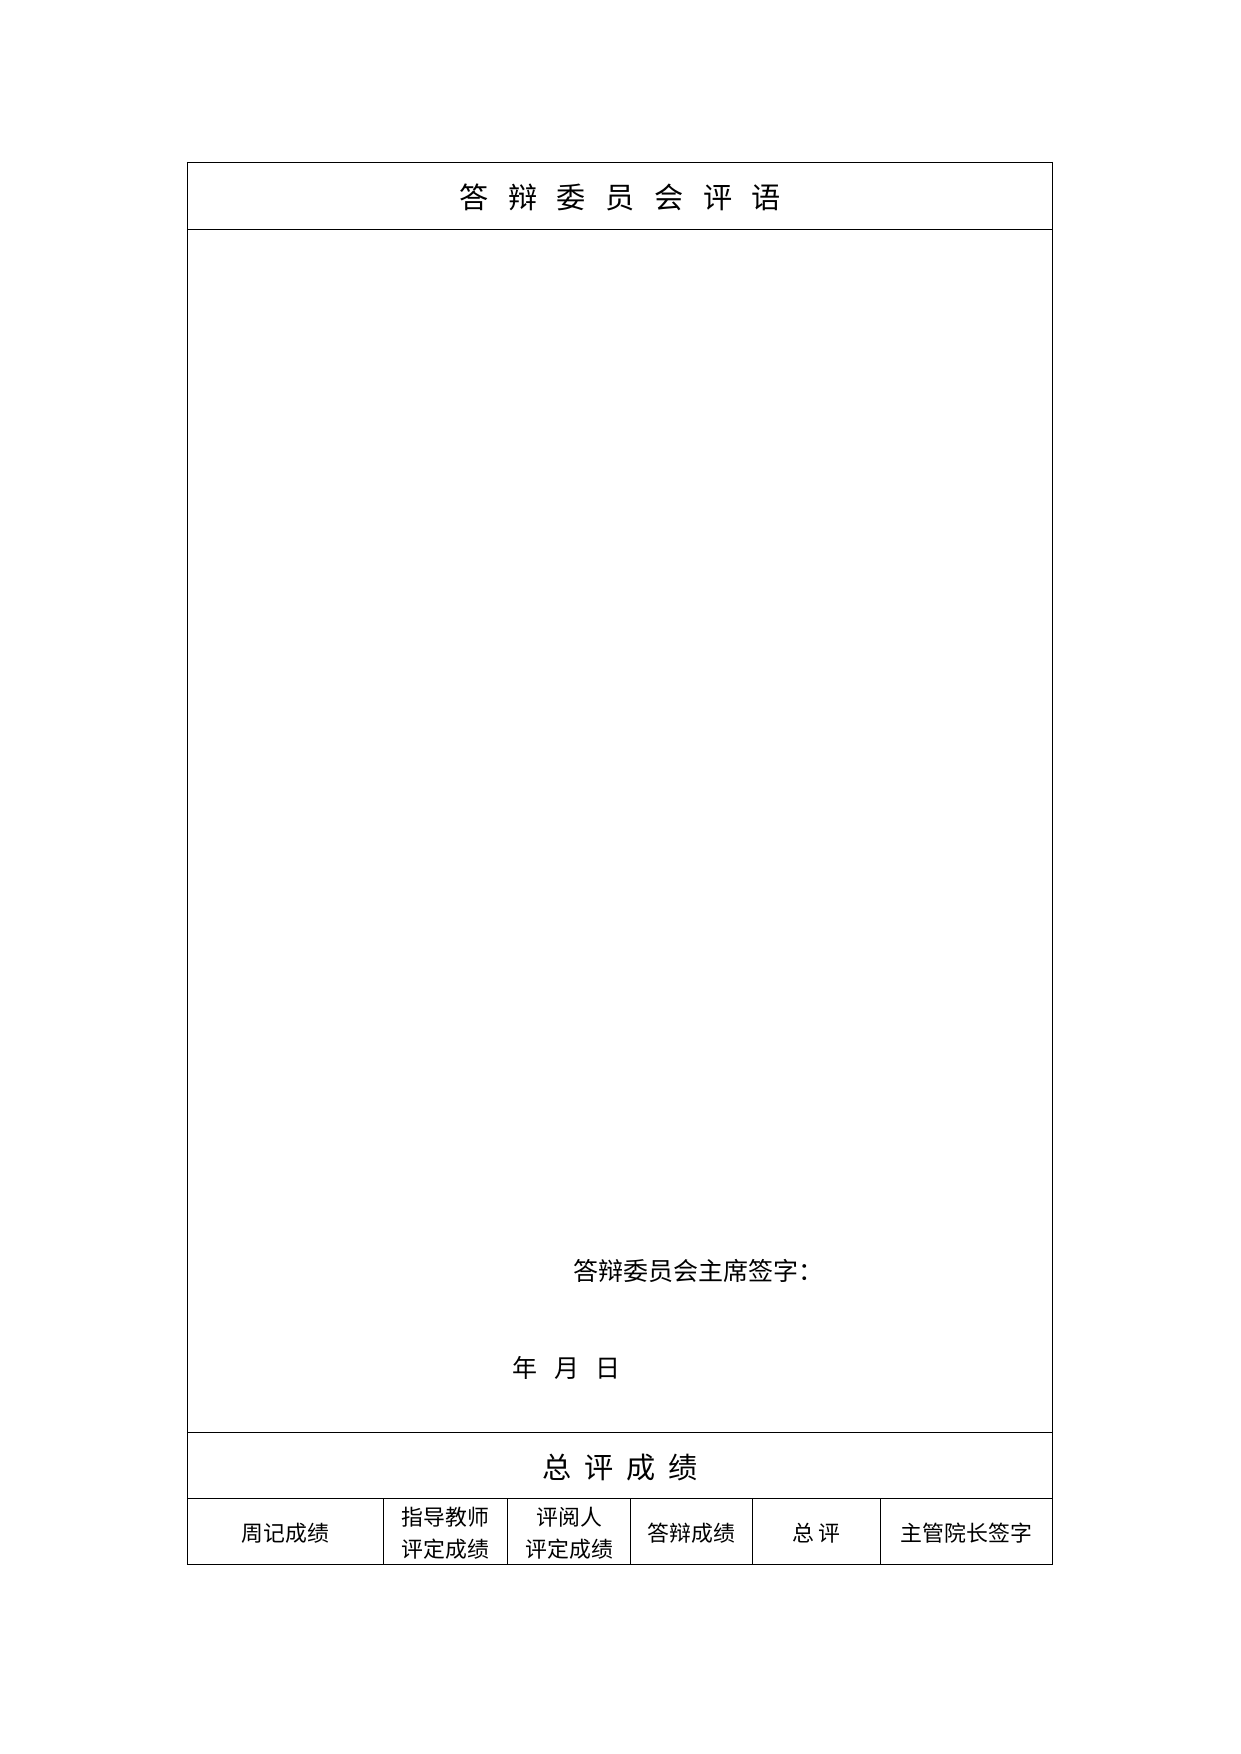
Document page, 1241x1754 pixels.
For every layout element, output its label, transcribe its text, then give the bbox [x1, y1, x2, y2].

table_cell 总 评 [753, 1499, 880, 1564]
table_cell 评阅人 评定成绩 [508, 1499, 630, 1564]
table_cell 总 评 成 绩 [188, 1433, 1052, 1498]
table_cell 答辩委员会主席签字： 年 月 日 [188, 230, 1052, 1432]
table_header 答 辩 委 员 会 评 语 [188, 163, 1052, 228]
table_cell 答辩成绩 [631, 1499, 752, 1564]
table_cell 主管院长签字 [881, 1499, 1052, 1564]
table_cell 指导教师 评定成绩 [384, 1499, 507, 1564]
table_cell 周记成绩 [188, 1499, 383, 1564]
